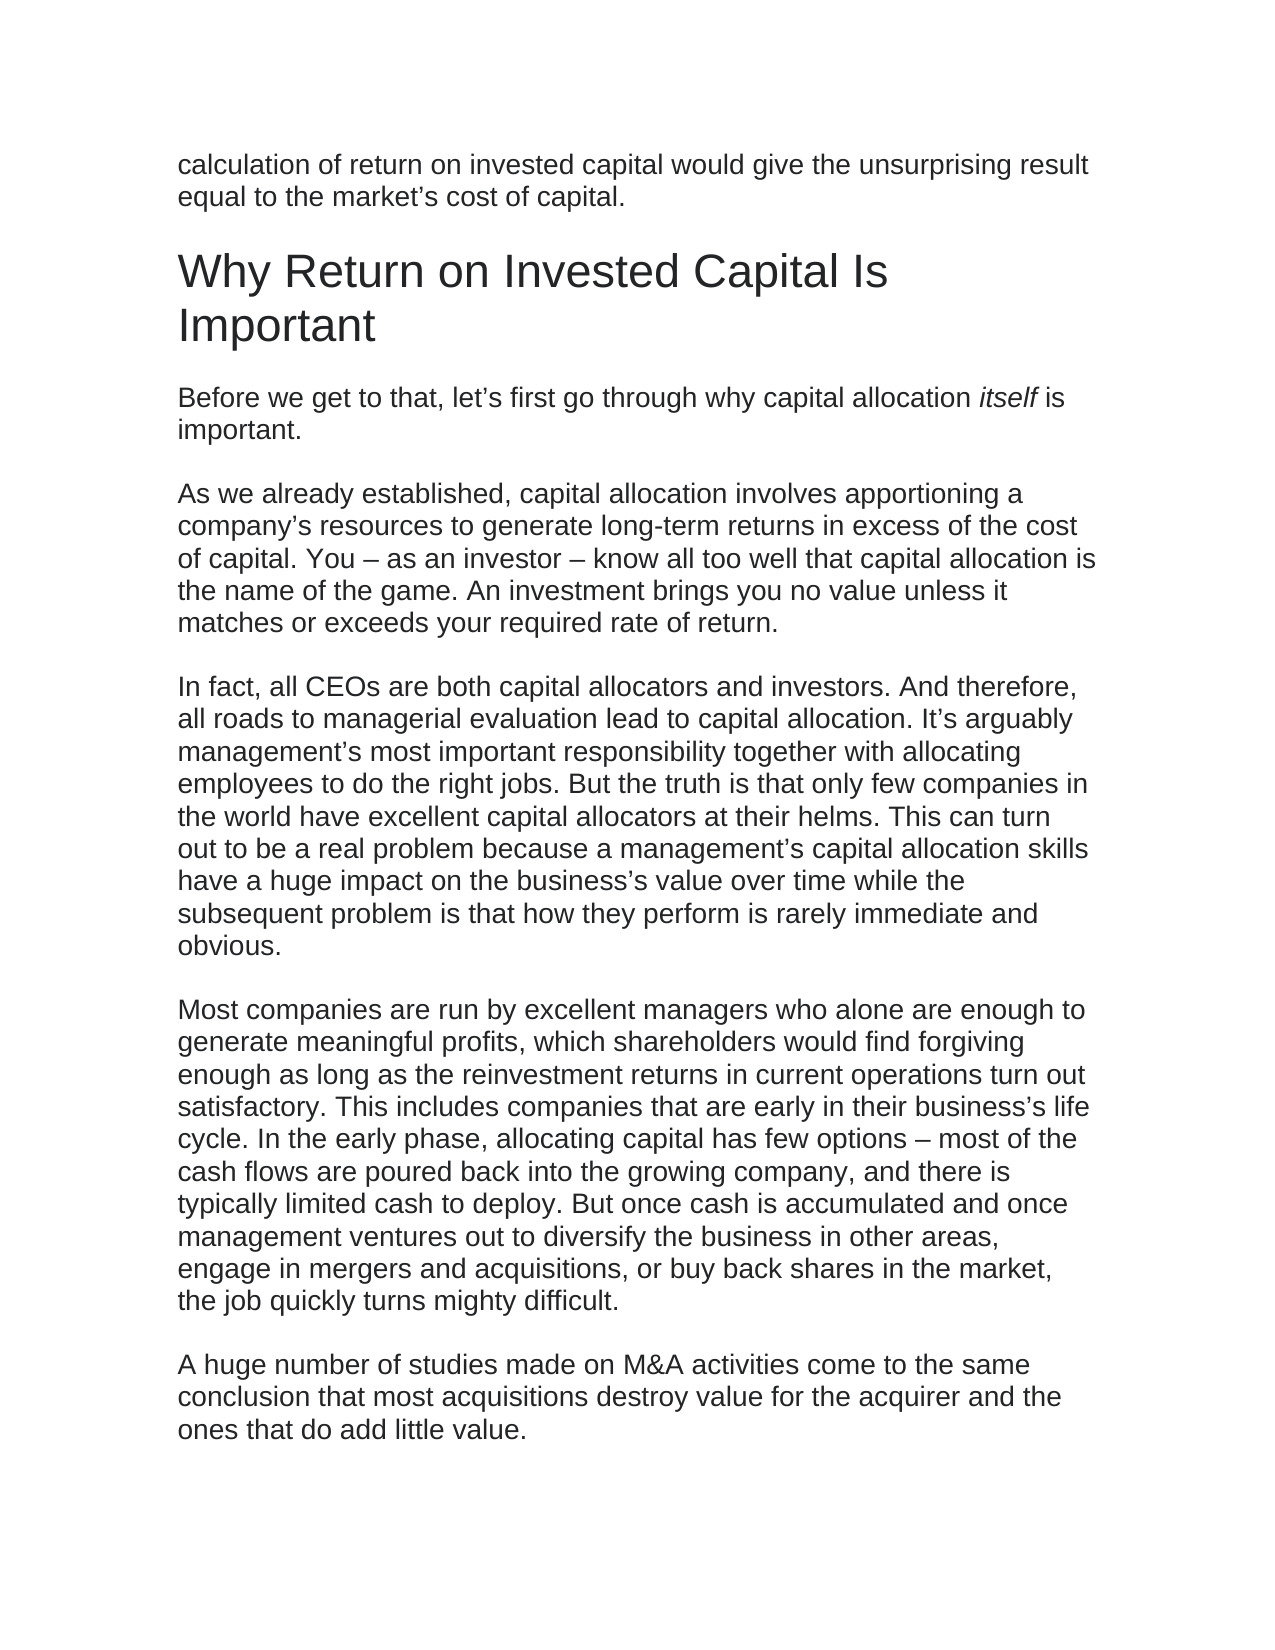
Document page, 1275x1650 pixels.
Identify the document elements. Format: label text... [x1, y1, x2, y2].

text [177, 148, 1098, 212]
text Before we get to that, let’s first go through why capital allocation itself is important. [177, 381, 1098, 446]
text Most companies are run by excellent managers who alone are enough to generate meaningful profits, which shareholders would find forgiving enough as long as the reinvestment returns in current operations turn out satisfactory. This includes companies that are early in their business’s life cycle. In the early phase, allocating capital has few options – most of the cash flows are poured back into the growing company, and there is typically limited cash to deploy. But once cash is accumulated and once management ventures out to diversify the business in other areas, engage in mergers and acquisitions, or buy back shares in the market, the job quickly turns mighty difficult. [177, 993, 1098, 1317]
text In fact, all CEOs are both capital allocators and investors. And therefore, all roads to managerial evaluation lead to capital allocation. It’s arguably management’s most important responsibility together with allocating employees to do the right jobs. But the truth is that only few companies in the world have excellent capital allocators at their helms. This can turn out to be a real problem because a management’s capital allocation skills have a huge impact on the business’s value over time while the subsequent problem is that how they perform is rarely immediate and obvious. [177, 670, 1098, 962]
text A huge number of studies made on M&A activities come to the same conclusion that most acquisitions destroy value for the acquirer and the ones that do add little value. [177, 1348, 1098, 1445]
text Why Return on Invested Capital Is Important [177, 244, 1098, 352]
text As we already established, capital allocation involves apportioning a company’s resources to generate long-term returns in excess of the cost of capital. You – as an investor – know all too well that capital allocation is the name of the game. An investment brings you no value unless it matches or exceeds your required rate of return. [177, 477, 1098, 639]
